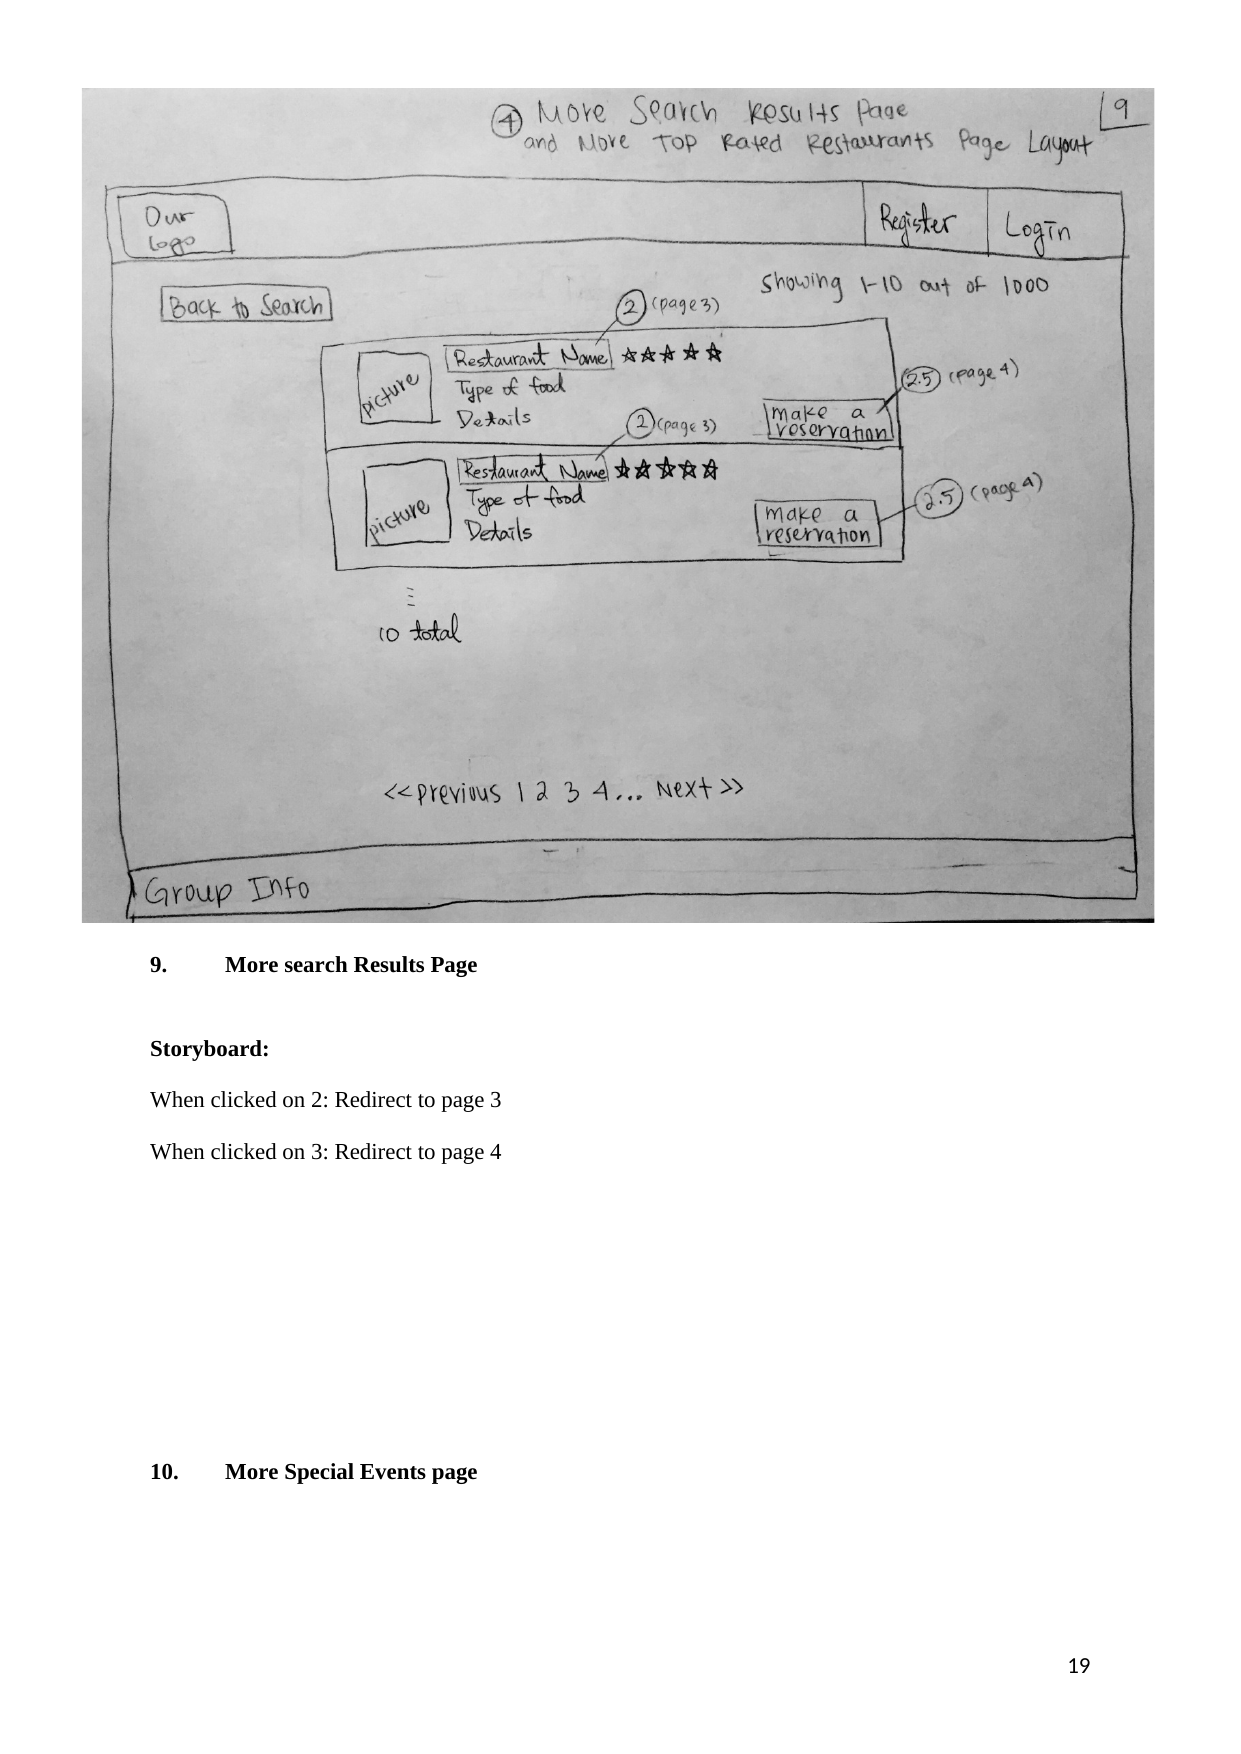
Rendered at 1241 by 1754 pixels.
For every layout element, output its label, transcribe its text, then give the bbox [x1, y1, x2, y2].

text Storyboard: [150, 1035, 1090, 1062]
text When clicked on 2: Redirect to page 3 [150, 1087, 1090, 1113]
picture [81, 88, 1155, 923]
subtitle More Special Events page [150, 1458, 1090, 1484]
text When clicked on 3: Redirect to page 4 [150, 1138, 1090, 1164]
subtitle More search Results Page [150, 923, 1090, 978]
